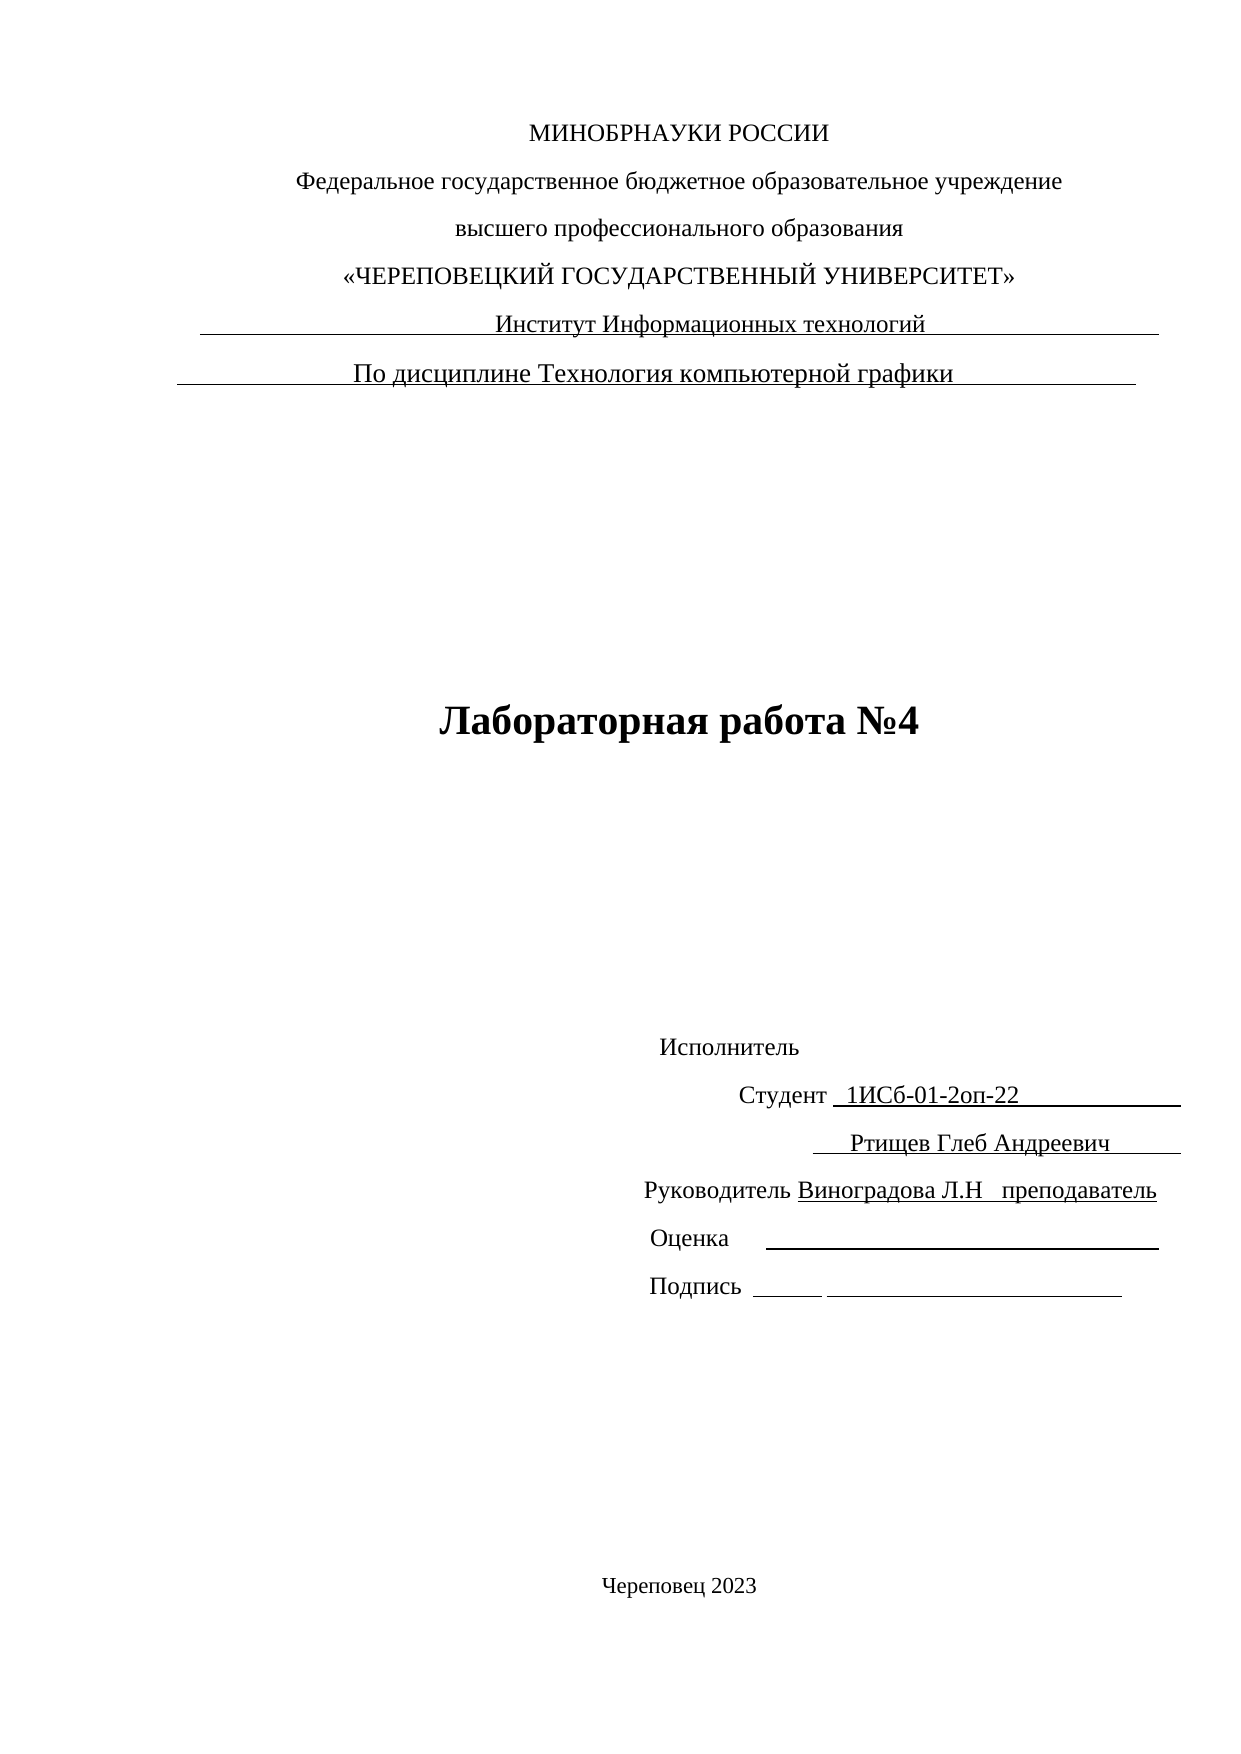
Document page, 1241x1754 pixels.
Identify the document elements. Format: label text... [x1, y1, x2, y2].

text Череповец 2023 [177, 1572, 1181, 1598]
text Лабораторная работа №4 [177, 696, 1181, 744]
text Федеральное государственное бюджетное образовательное учреждение [177, 166, 1181, 194]
text МИНОБРНАУКИ РОССИИ [177, 118, 1181, 147]
text Подпись [177, 1271, 1181, 1300]
text Институт Информационных технологий [177, 309, 1181, 338]
text По дисциплине Технология компьютерной графики [177, 357, 1181, 388]
text Студент 1ИСб-01-2оп-22 [177, 1080, 1181, 1109]
text «ЧЕРЕПОВЕЦКИЙ ГОСУДАРСТВЕННЫЙ УНИВЕРСИТЕТ» [177, 261, 1181, 290]
text Руководитель Виноградова Л.Н преподаватель [546, 1176, 1181, 1204]
text высшего профессионального образования [177, 213, 1181, 242]
text Исполнитель [177, 1032, 1181, 1061]
text Оценка [177, 1223, 1181, 1252]
text Ртищев Глеб Андреевич [177, 1128, 1181, 1157]
